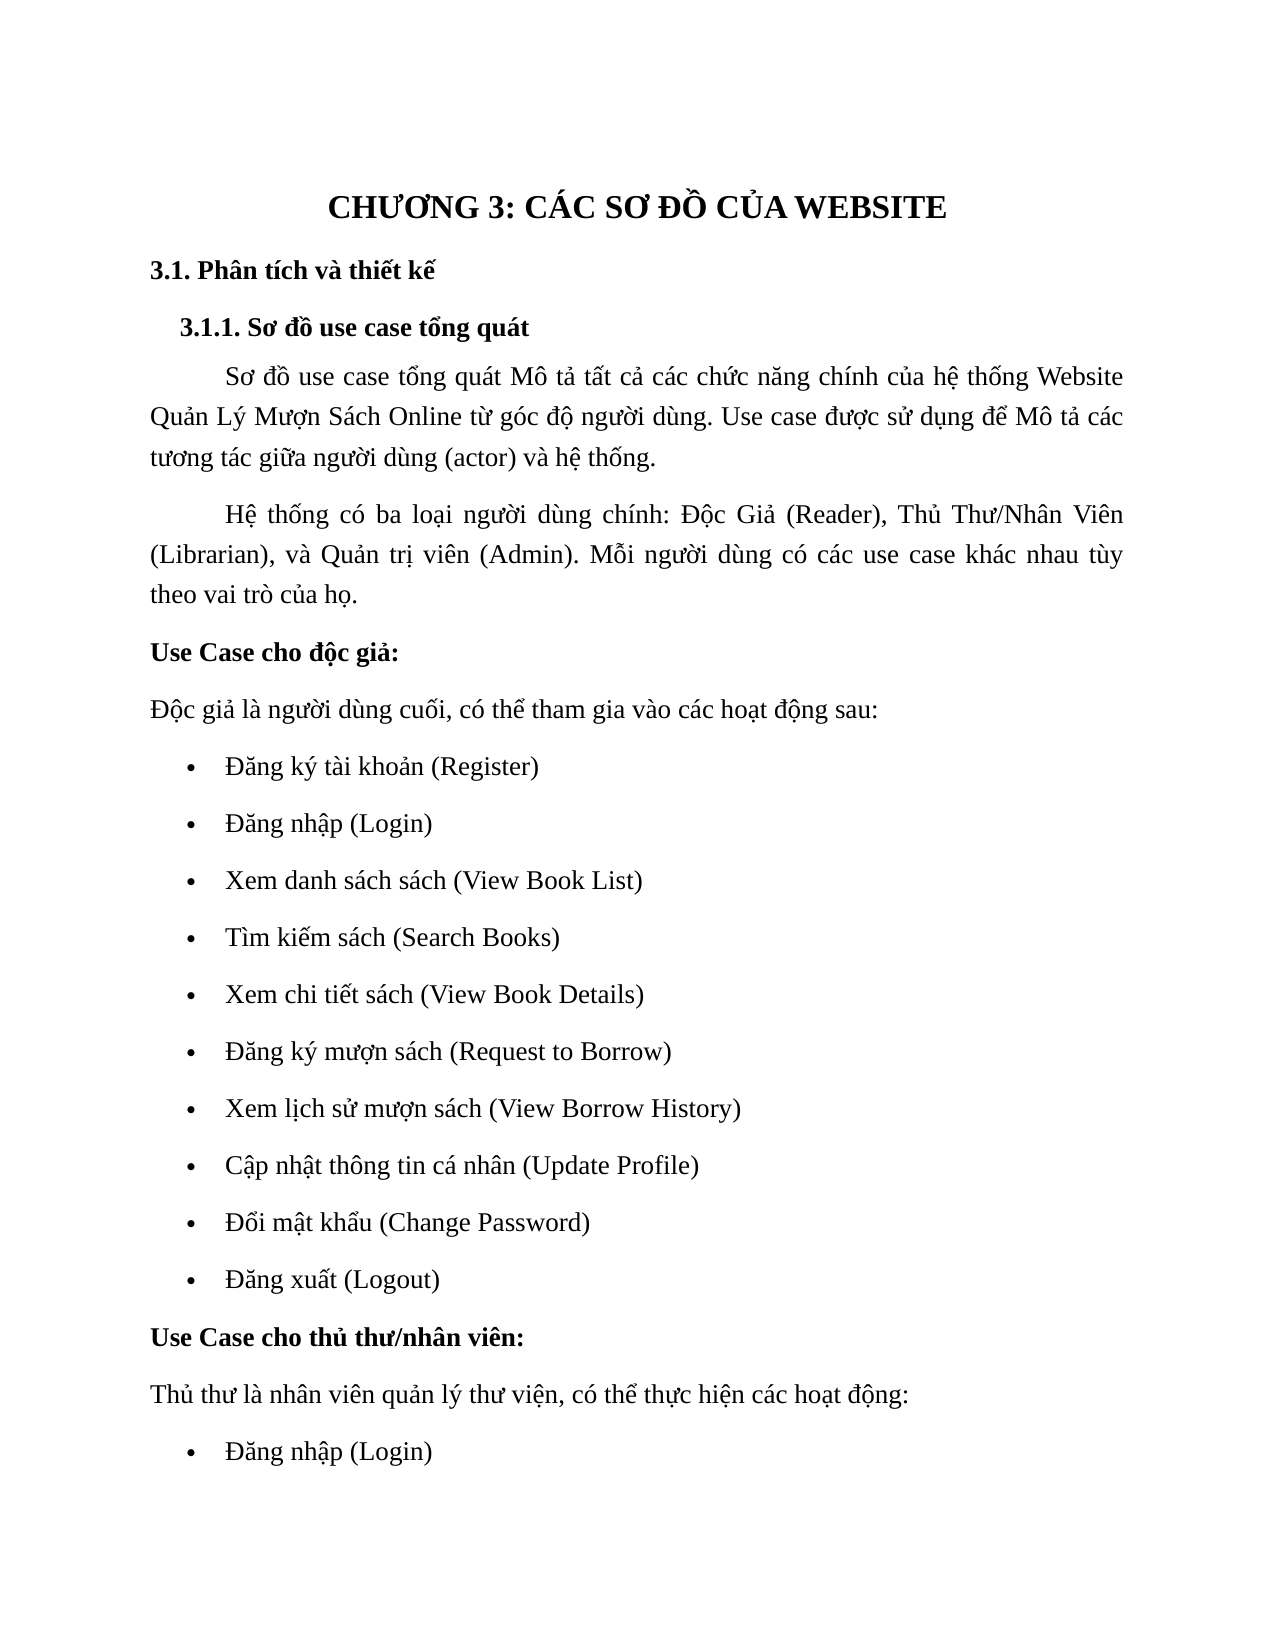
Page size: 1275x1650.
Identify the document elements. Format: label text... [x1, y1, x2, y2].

list Tìm kiếm sách (Search Books) [187, 921, 1125, 952]
subtitle 3.1.1. Sơ đồ use case tổng quát [179, 311, 1125, 342]
list Đăng xuất (Logout) [187, 1263, 1125, 1295]
list Xem danh sách sách (View Book List) [187, 864, 1125, 895]
subtitle CHƯƠNG 3: CÁC SƠ ĐỒ CỦA WEBSITE [150, 187, 1125, 226]
subtitle 3.1. Phân tích và thiết kế [150, 254, 1125, 285]
list Đăng nhập (Login) [187, 1435, 1125, 1466]
text Use Case cho thủ thư/nhân viên: [150, 1321, 1125, 1352]
list Đăng nhập (Login) [187, 807, 1125, 838]
text Thủ thư là nhân viên quản lý thư viện, có thể thực hiện các hoạt động: [150, 1378, 1125, 1409]
text Sơ đồ use case tổng quát Mô tả tất cả các chức năng chính của hệ thống Website Quản Lý Mượn Sách Online từ góc độ người dùng. Use case được sử dụng để Mô tả các tương tác giữa người dùng (actor) và hệ thống. [150, 360, 1125, 472]
list Đăng ký mượn sách (Request to Borrow) [187, 1035, 1125, 1066]
list Đăng ký tài khoản (Register) [187, 750, 1125, 781]
list Xem lịch sử mượn sách (View Borrow History) [187, 1092, 1125, 1123]
list Cập nhật thông tin cá nhân (Update Profile) [187, 1149, 1125, 1181]
list Đổi mật khẩu (Change Password) [187, 1206, 1125, 1238]
list Xem chi tiết sách (View Book Details) [187, 978, 1125, 1009]
text Use Case cho độc giả: [150, 636, 1125, 667]
text Độc giả là người dùng cuối, có thể tham gia vào các hoạt động sau: [150, 693, 1125, 724]
text Hệ thống có ba loại người dùng chính: Độc Giả (Reader), Thủ Thư/Nhân Viên (Librarian), và Quản trị viên (Admin). Mỗi người dùng có các use case khác nhau tùy theo vai trò của họ. [150, 498, 1125, 610]
